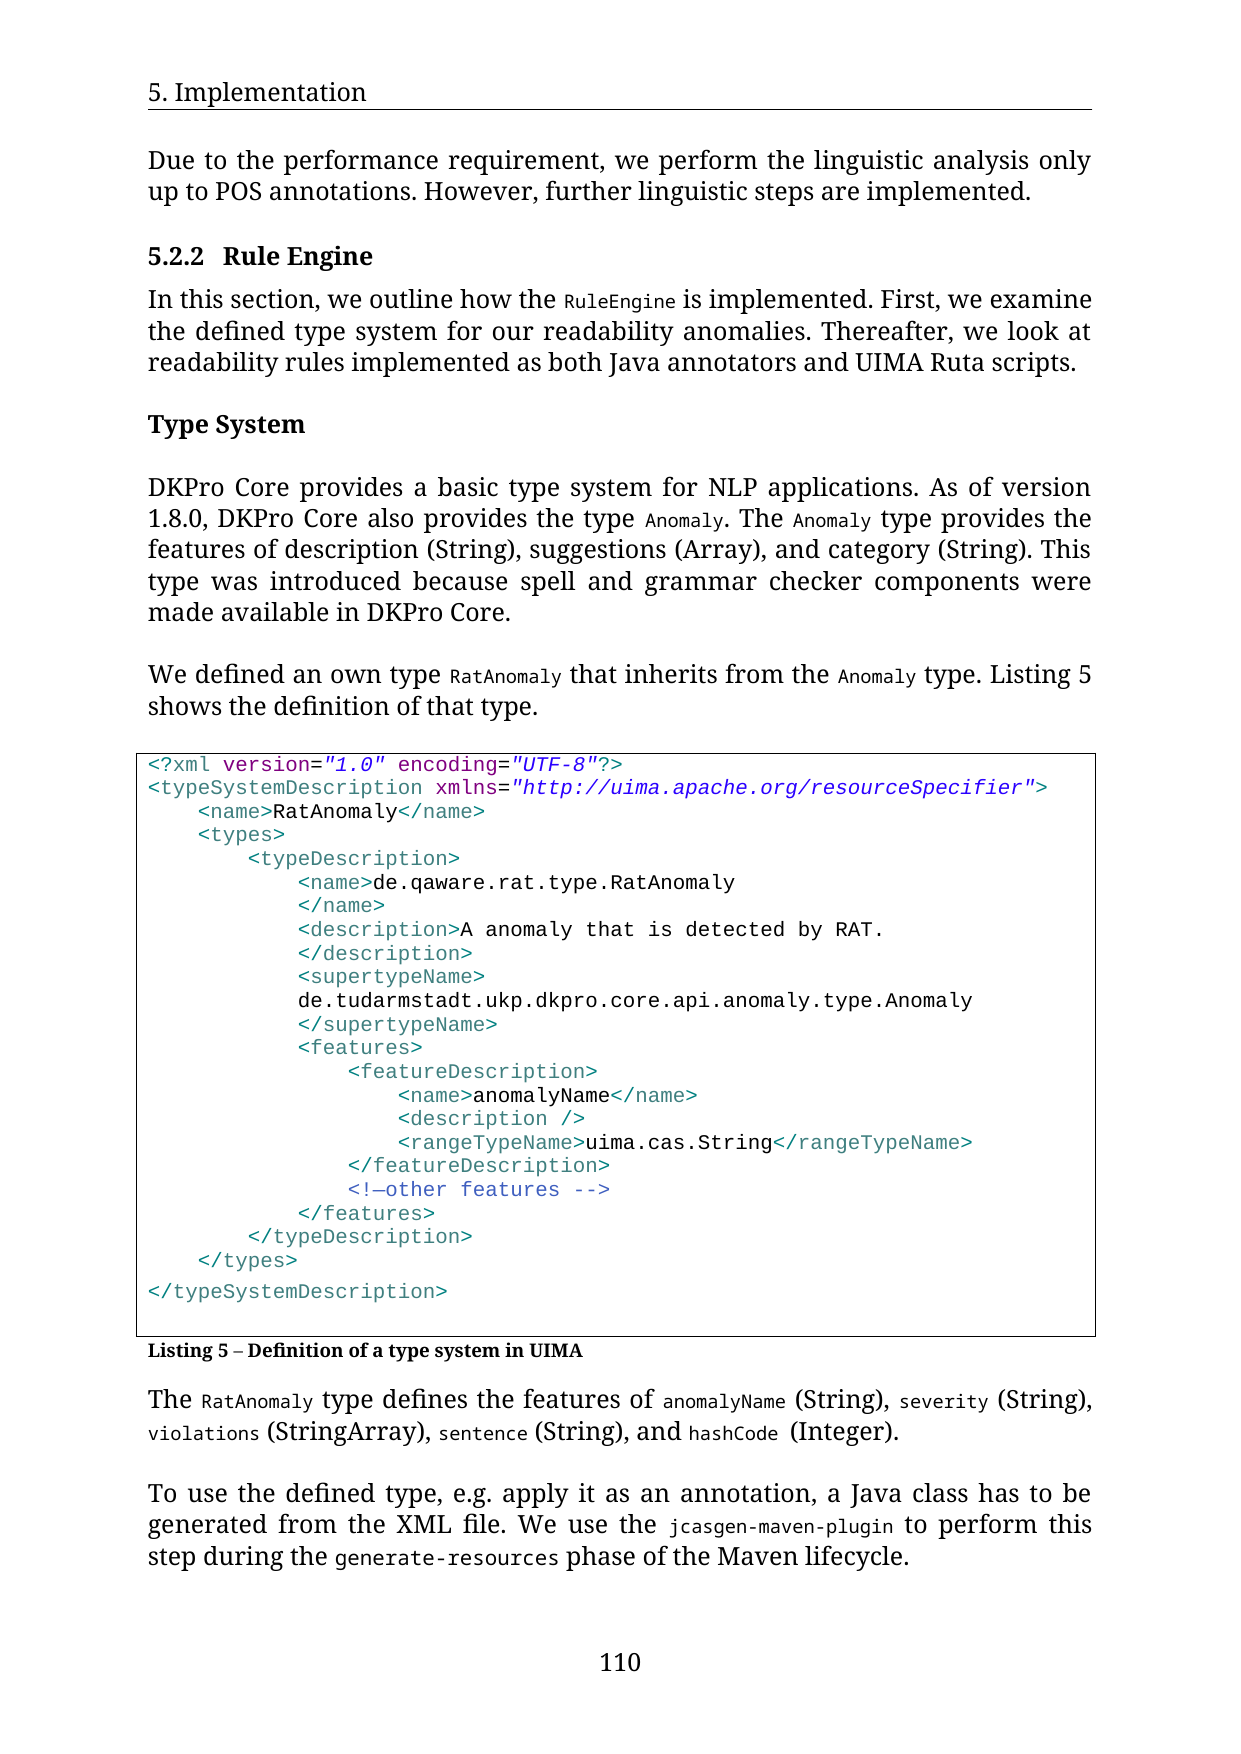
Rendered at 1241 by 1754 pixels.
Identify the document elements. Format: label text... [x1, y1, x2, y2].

text DKPro Core provides a basic type system for NLP applications. As of version 1.8.0, DKPro Core also provides the type Anomaly. The Anomaly type provides the features of description (String), suggestions (Array), and category (String). This type was introduced because spell and grammar checker components were made available in DKPro Core. [148, 471, 1092, 627]
subtitle Type System [148, 409, 1092, 440]
text We defined an own type RatAnomaly that inherits from the Anomaly type. Listing 5 shows the definition of that type. [148, 659, 1092, 721]
subtitle Rule Engine [148, 240, 1092, 271]
text In this section, we outline how the RuleEngine is implemented. First, we examine the defined type system for our readability anomalies. Thereafter, we look at readability rules implemented as both Java annotators and UIMA Ruta scripts. [148, 284, 1092, 377]
text Listing 5 – Definition of a type system in UIMA [148, 1337, 1092, 1363]
text The RatAnomaly type defines the features of anomalyName (String), severity (String), violations (StringArray), sentence (String), and hashCode (Integer). [148, 1384, 1092, 1446]
text To use the defined type, e.g. apply it as an annotation, a Java class has to be generated from the XML file. We use the jcasgen-maven-plugin to perform this step during the generate-resources phase of the Maven lifecycle. [148, 1477, 1092, 1571]
text Due to the performance requirement, we perform the linguistic analysis only up to POS annotations. However, further linguistic steps are implemented. [148, 144, 1092, 207]
table_header <?xml version="1.0" encoding="UTF-8"?> <typeSystemDescription xmlns="http://uima.apache.org/resourceSpecifier"> <name>RatAnomaly</name> <types> <typeDescription> <name>de.qaware.rat.type.RatAnomaly </name> <description>A anomaly that is detected by RAT. </description> <supertypeName> de.tudarmstadt.ukp.dkpro.core.api.anomaly.type.Anomaly </supertypeName> <features> <featureDescription> <name>anomalyName</name> <description /> <rangeTypeName>uima.cas.String</rangeTypeName> </featureDescription> <!—other features --> </features> </typeDescription> </types> </typeSystemDescription> [137, 754, 1095, 1336]
